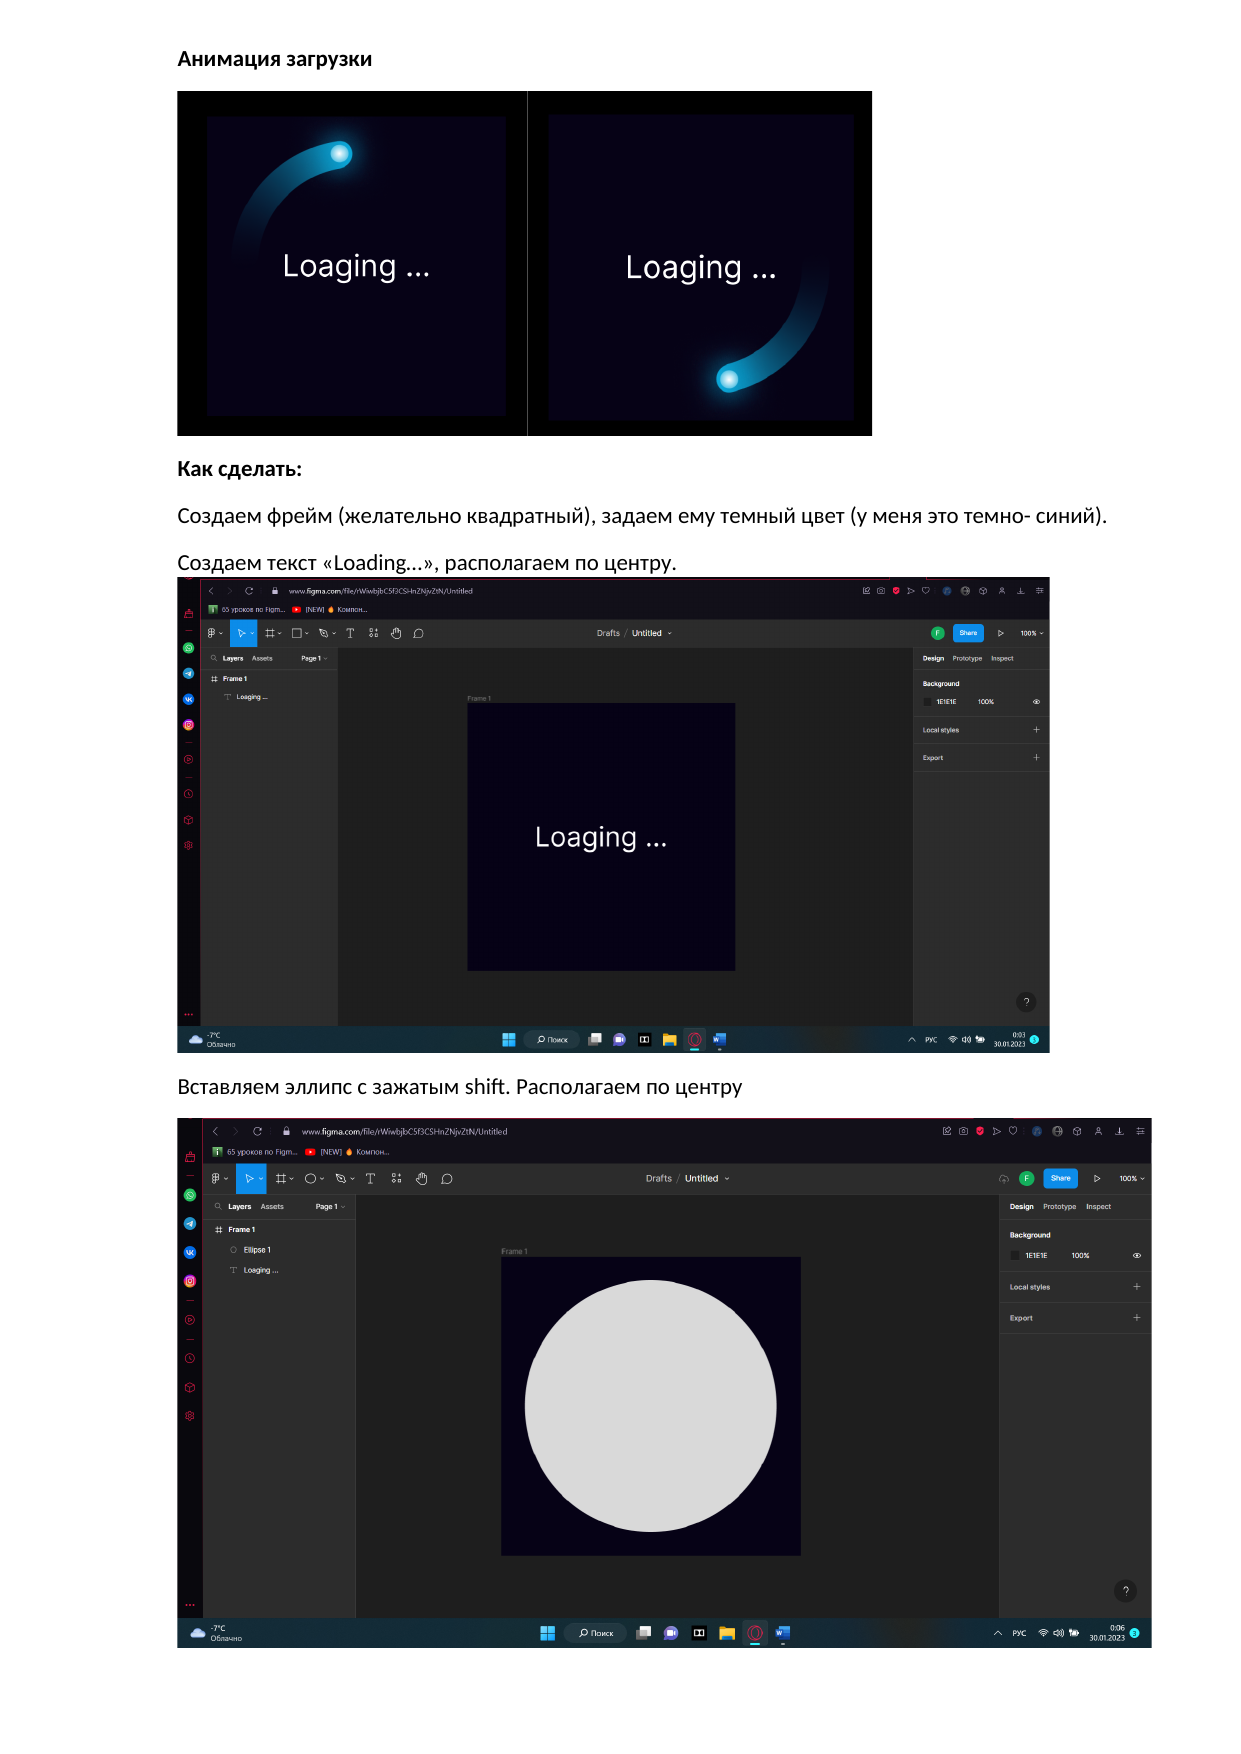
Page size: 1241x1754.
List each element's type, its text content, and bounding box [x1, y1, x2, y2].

text Создаем фрейм (желательно квадратный), задаем ему темный цвет (у меня это темно- синий). [177, 501, 1152, 529]
text Анимация загрузки [177, 44, 1152, 72]
picture [177, 577, 1050, 1053]
text Как сделать: [177, 454, 1152, 482]
text Вставляем эллипс с зажатым shift. Располагаем по центру [177, 1072, 1152, 1100]
picture [177, 91, 873, 436]
picture [177, 1118, 1152, 1648]
